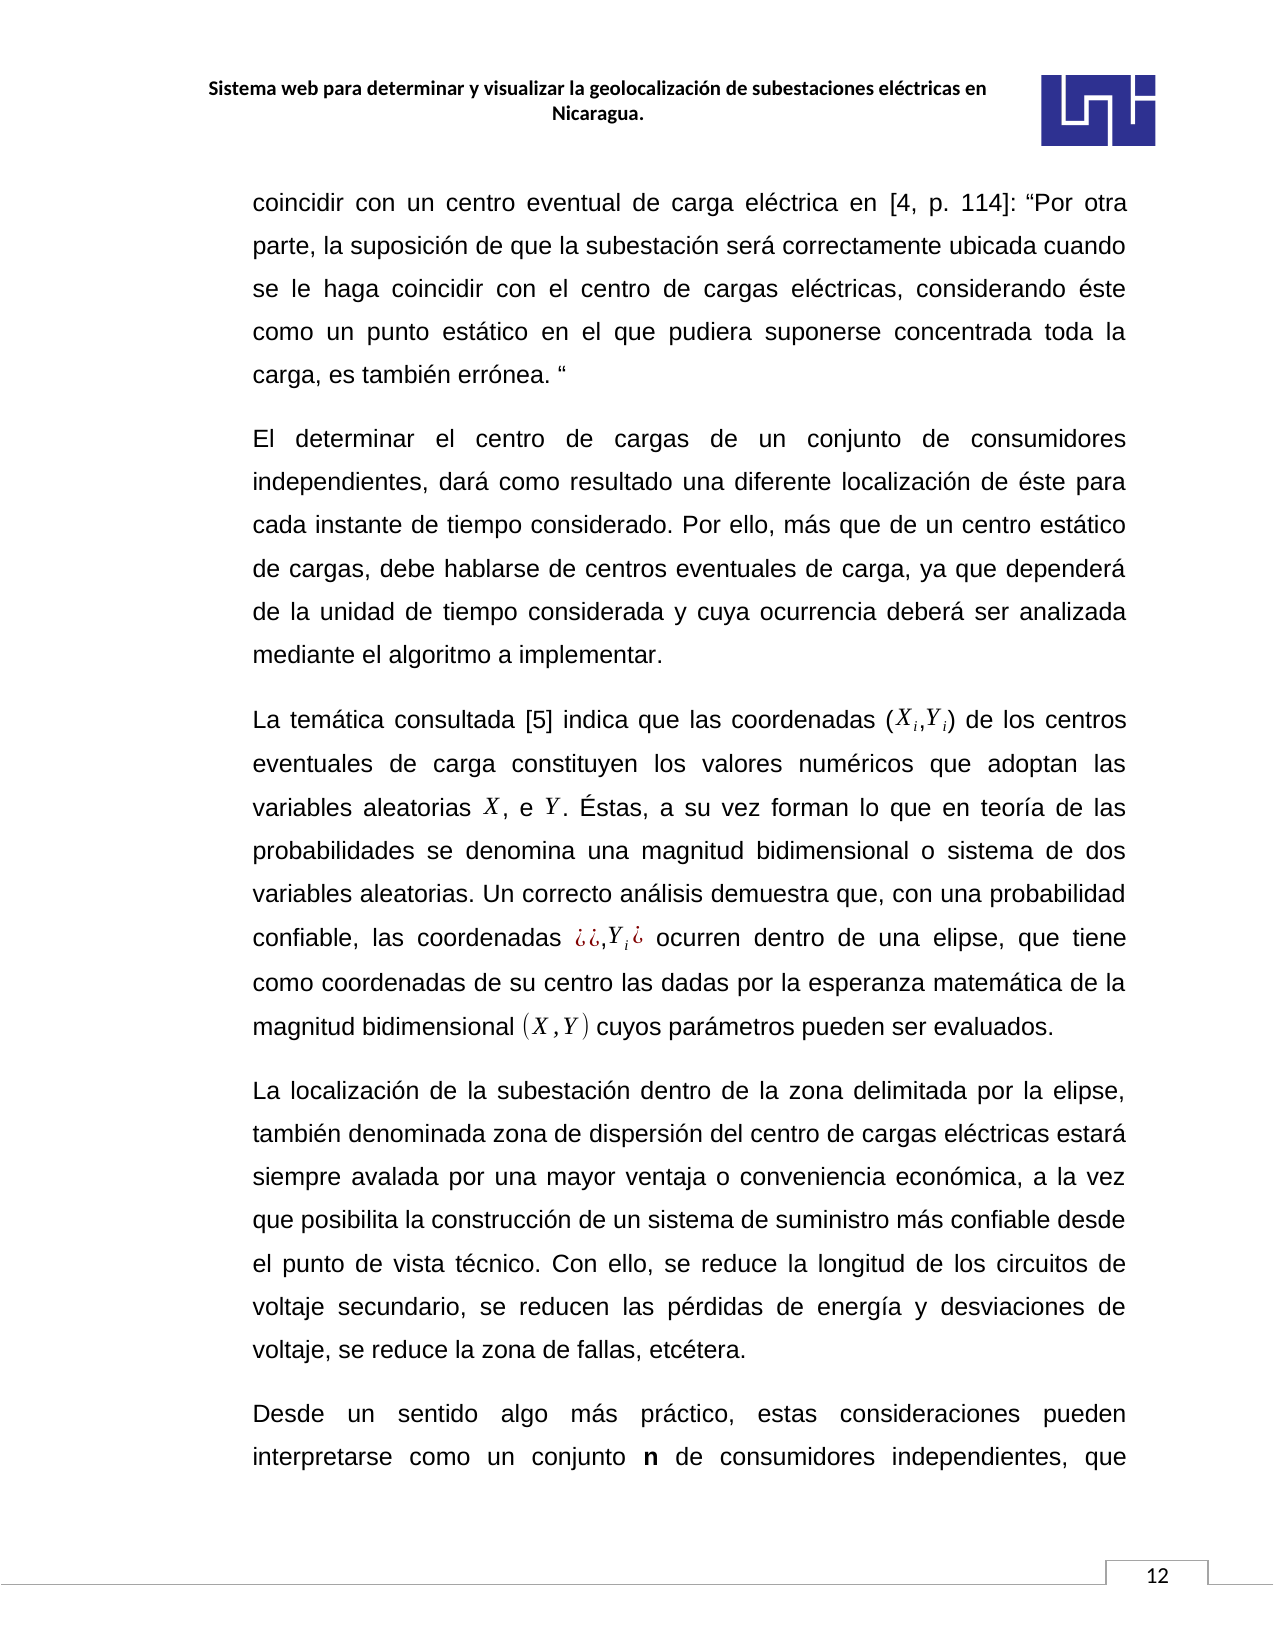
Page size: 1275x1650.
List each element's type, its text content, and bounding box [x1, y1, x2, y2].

text El determinar el centro de cargas de un conjunto de consumidores independientes, dará como resultado una diferente localización de éste para cada instante de tiempo considerado. Por ello, más que de un centro estático de cargas, debe hablarse de centros eventuales de carga, ya que dependerá de la unidad de tiempo considerada y cuya ocurrencia deberá ser analizada mediante el algoritmo a implementar. [252, 424, 1127, 668]
text La localización de la subestación dentro de la zona delimitada por la elipse, también denominada zona de dispersión del centro de cargas eléctricas estará siempre avalada por una mayor ventaja o conveniencia económica, a la vez que posibilita la construcción de un sistema de suministro más confiable desde el punto de vista técnico. Con ello, se reduce la longitud de los circuitos de voltaje secundario, se reducen las pérdidas de energía y desviaciones de voltaje, se reduce la zona de fallas, etcétera. [252, 1076, 1127, 1363]
text La temática consultada indica que las coordenadas (,) de los centros eventuales de carga constituyen los valores numéricos que adoptan las variables aleatorias , e . Éstas, a su vez forman lo que en teoría de las probabilidades se denomina una magnitud bidimensional o sistema de dos variables aleatorias. Un correcto análisis demuestra que, con una probabilidad confiable, las coordenadas , ocurren dentro de una elipse, que tiene como coordenadas de su centro las dadas por la esperanza matemática de la magnitud bidimensional cuyos parámetros pueden ser evaluados. [252, 704, 1127, 1041]
picture [1041, 75, 1156, 146]
